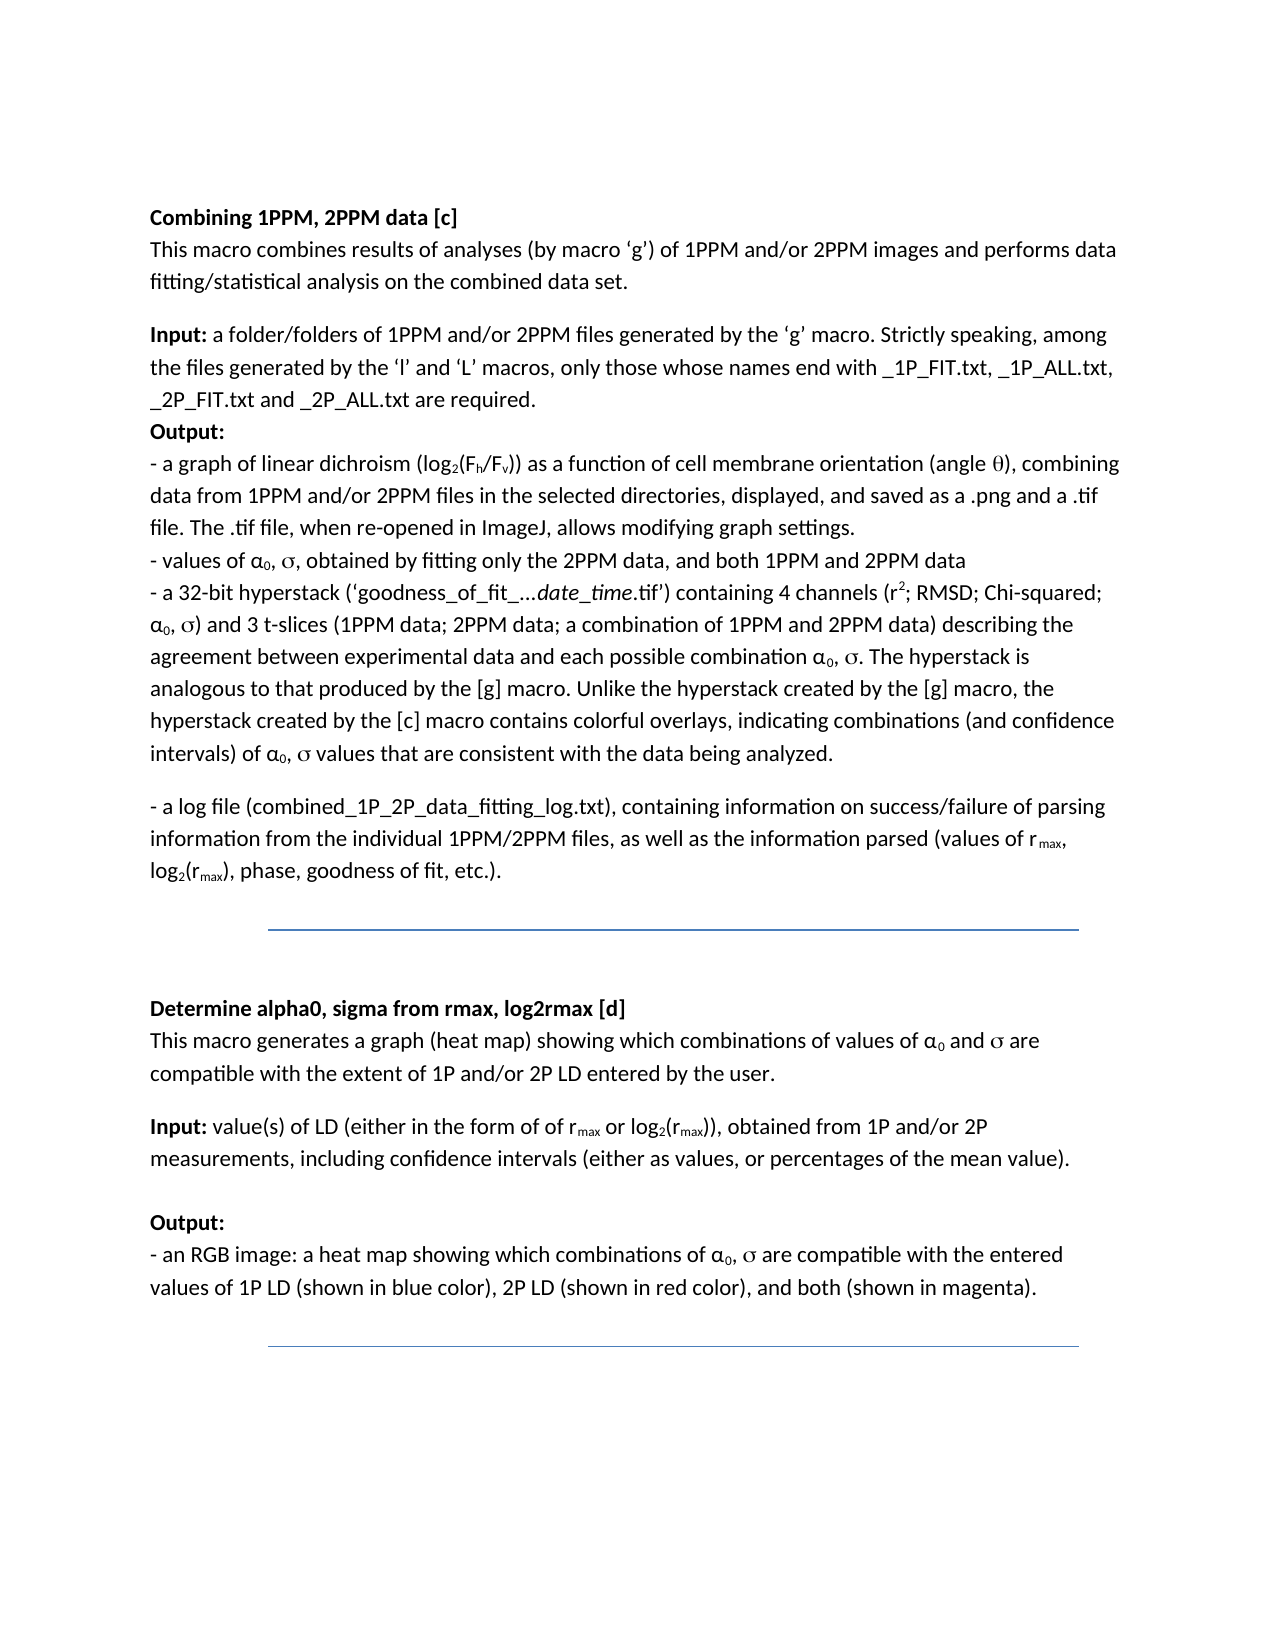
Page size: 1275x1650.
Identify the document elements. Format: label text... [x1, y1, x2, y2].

text - a log file (combined_1P_2P_data_fitting_log.txt), containing information on success/failure of parsing information from the individual 1PPM/2PPM files, as well as the information parsed (values of rmax, log2(rmax), phase, goodness of fit, etc.). [150, 792, 1125, 884]
text Input: value(s) of LD (either in the form of of rmax or log2(rmax)), obtained from 1P and/or 2P measurements, including confidence intervals (either as values, or percentages of the mean value). Output: - an RGB image: a heat map showing which combinations of α0,  are compatible with the entered values of 1P LD (shown in blue color), 2P LD (shown in red color), and both (shown in magenta). [150, 1112, 1125, 1301]
text Combining 1PPM, 2PPM data [c] This macro combines results of analyses (by macro ‘g’) of 1PPM and/or 2PPM images and performs data fitting/statistical analysis on the combined data set. [150, 203, 1125, 295]
text Input: a folder/folders of 1PPM and/or 2PPM files generated by the ‘g’ macro. Strictly speaking, among the files generated by the ‘l’ and ‘L’ macros, only those whose names end with _1P_FIT.txt, _1P_ALL.txt, _2P_FIT.txt and _2P_ALL.txt are required. Output: - a graph of linear dichroism (log2(Fh/Fv)) as a function of cell membrane orientation (angle ), combining data from 1PPM and/or 2PPM files in the selected directories, displayed, and saved as a .png and a .tif file. The .tif file, when re-opened in ImageJ, allows modifying graph settings. - values of α0, , obtained by fitting only the 2PPM data, and both 1PPM and 2PPM data - a 32-bit hyperstack (‘goodness_of_fit_...date_time.tif’) containing 4 channels (r2; RMSD; Chi-squared; α0, ) and 3 t-slices (1PPM data; 2PPM data; a combination of 1PPM and 2PPM data) describing the agreement between experimental data and each possible combination α0, . The hyperstack is analogous to that produced by the [g] macro. Unlike the hyperstack created by the [g] macro, the hyperstack created by the [c] macro contains colorful overlays, indicating combinations (and confidence intervals) of α0,  values that are consistent with the data being analyzed. [150, 320, 1125, 767]
text Determine alpha0, sigma from rmax, log2rmax [d] This macro generates a graph (heat map) showing which combinations of values of α0 and  are compatible with the extent of 1P and/or 2P LD entered by the user. [150, 994, 1125, 1087]
